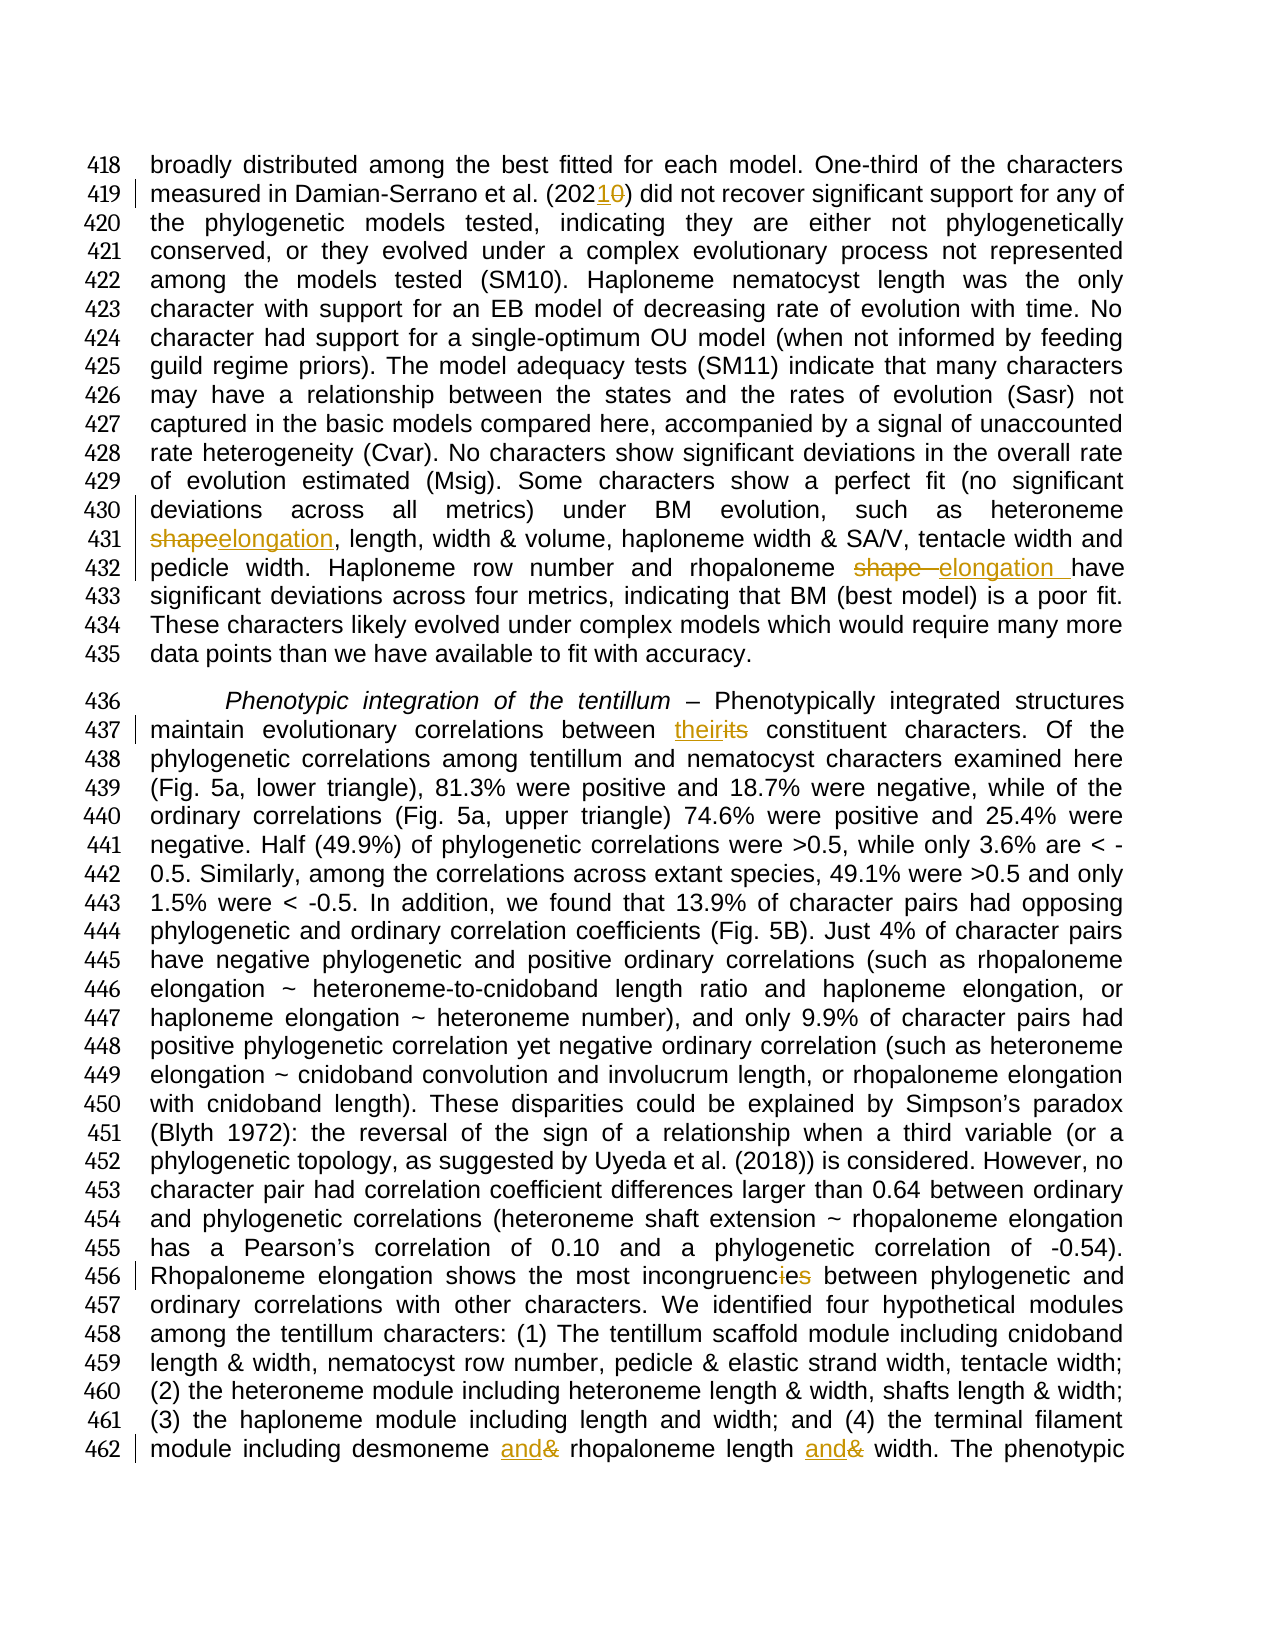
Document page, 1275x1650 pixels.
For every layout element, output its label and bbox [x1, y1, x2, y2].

text [150, 686, 1125, 1462]
text [150, 150, 1125, 667]
